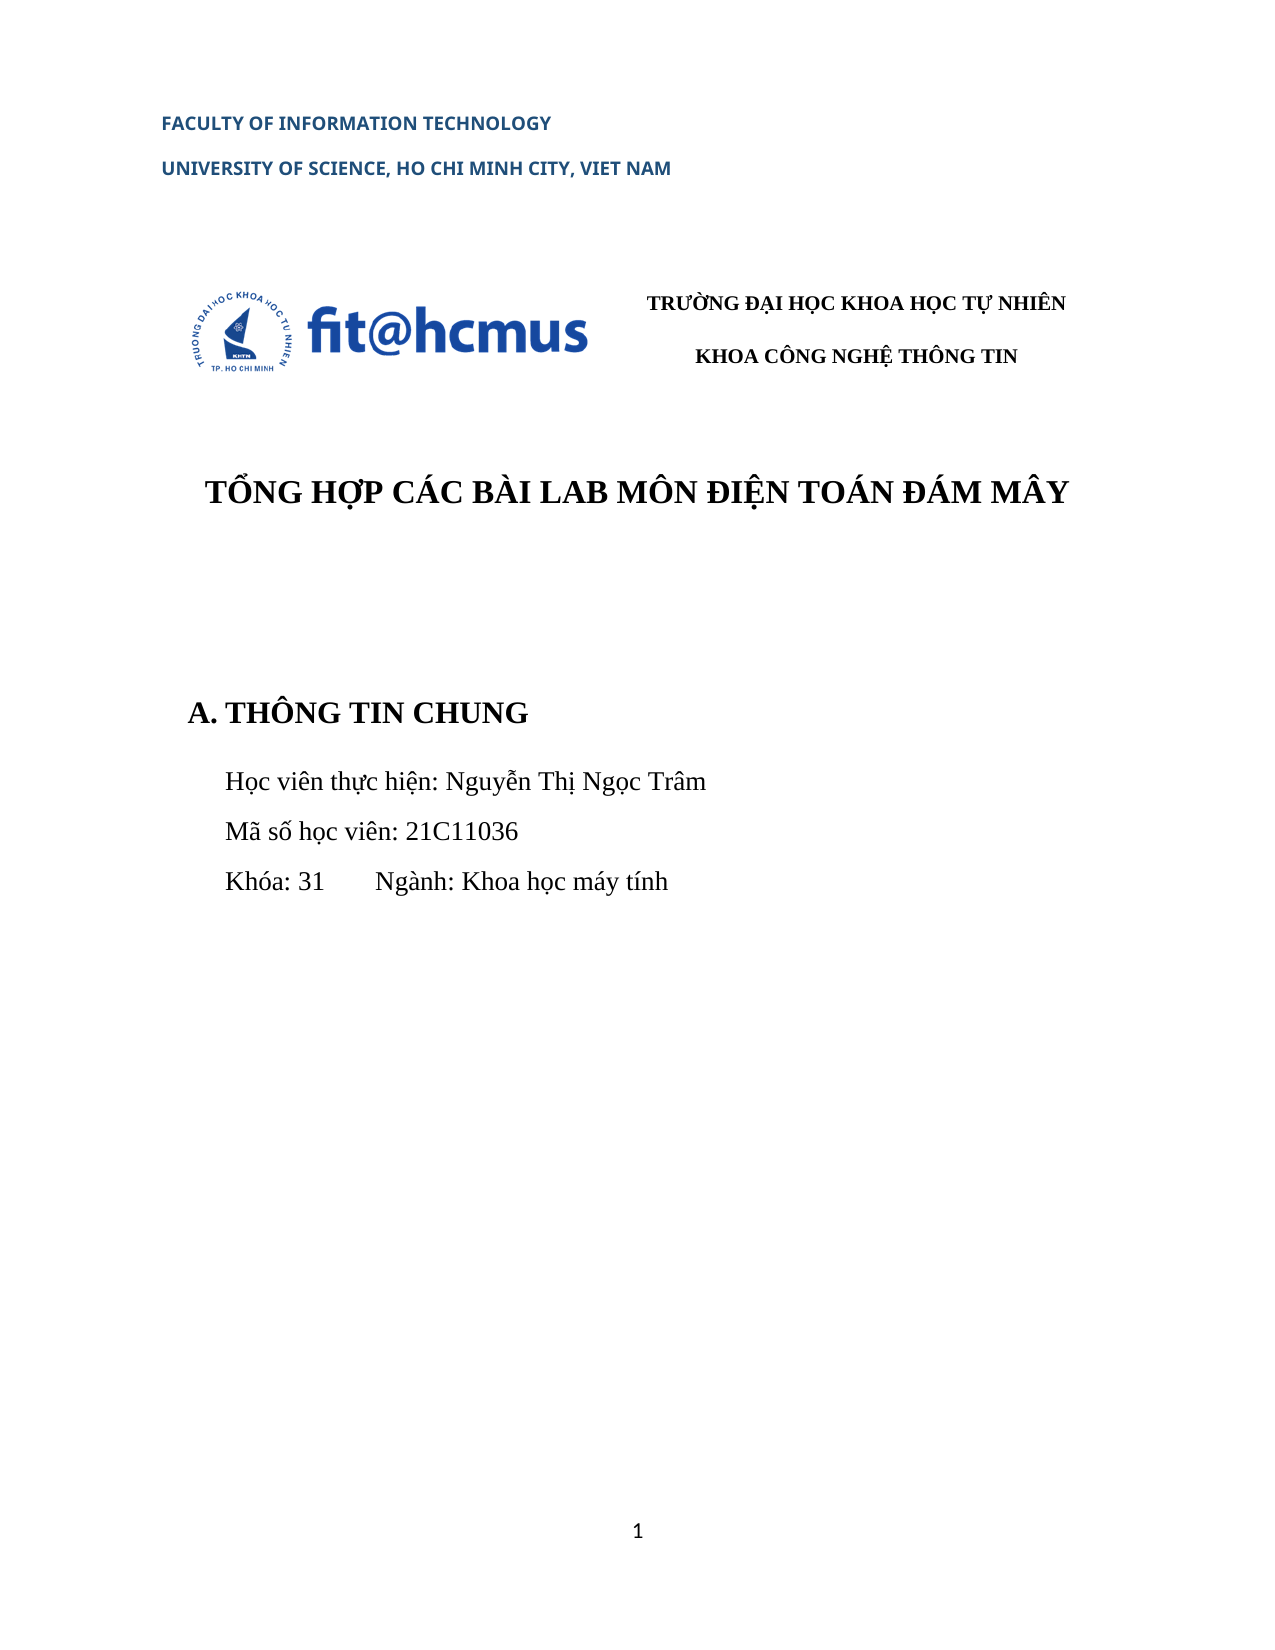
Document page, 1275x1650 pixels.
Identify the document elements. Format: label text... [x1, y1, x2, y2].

list THÔNG TIN CHUNG [187, 694, 1125, 730]
text Khóa: 31 Ngành: Khoa học máy tính [225, 865, 1125, 896]
text TỔNG HỢP CÁC BÀI LAB MÔN ĐIỆN TOÁN ĐÁM MÂY [150, 472, 1125, 510]
table_header TRƯỜNG ĐẠI HỌC KHOA HỌC TỰ NHIÊN KHOA CÔNG NGHỆ THÔNG TIN [623, 278, 1091, 411]
table_header [152, 278, 620, 411]
picture [162, 278, 610, 382]
text Học viên thực hiện: Nguyễn Thị Ngọc Trâm [225, 765, 1125, 796]
text Mã số học viên: 21C11036 [225, 815, 1125, 846]
